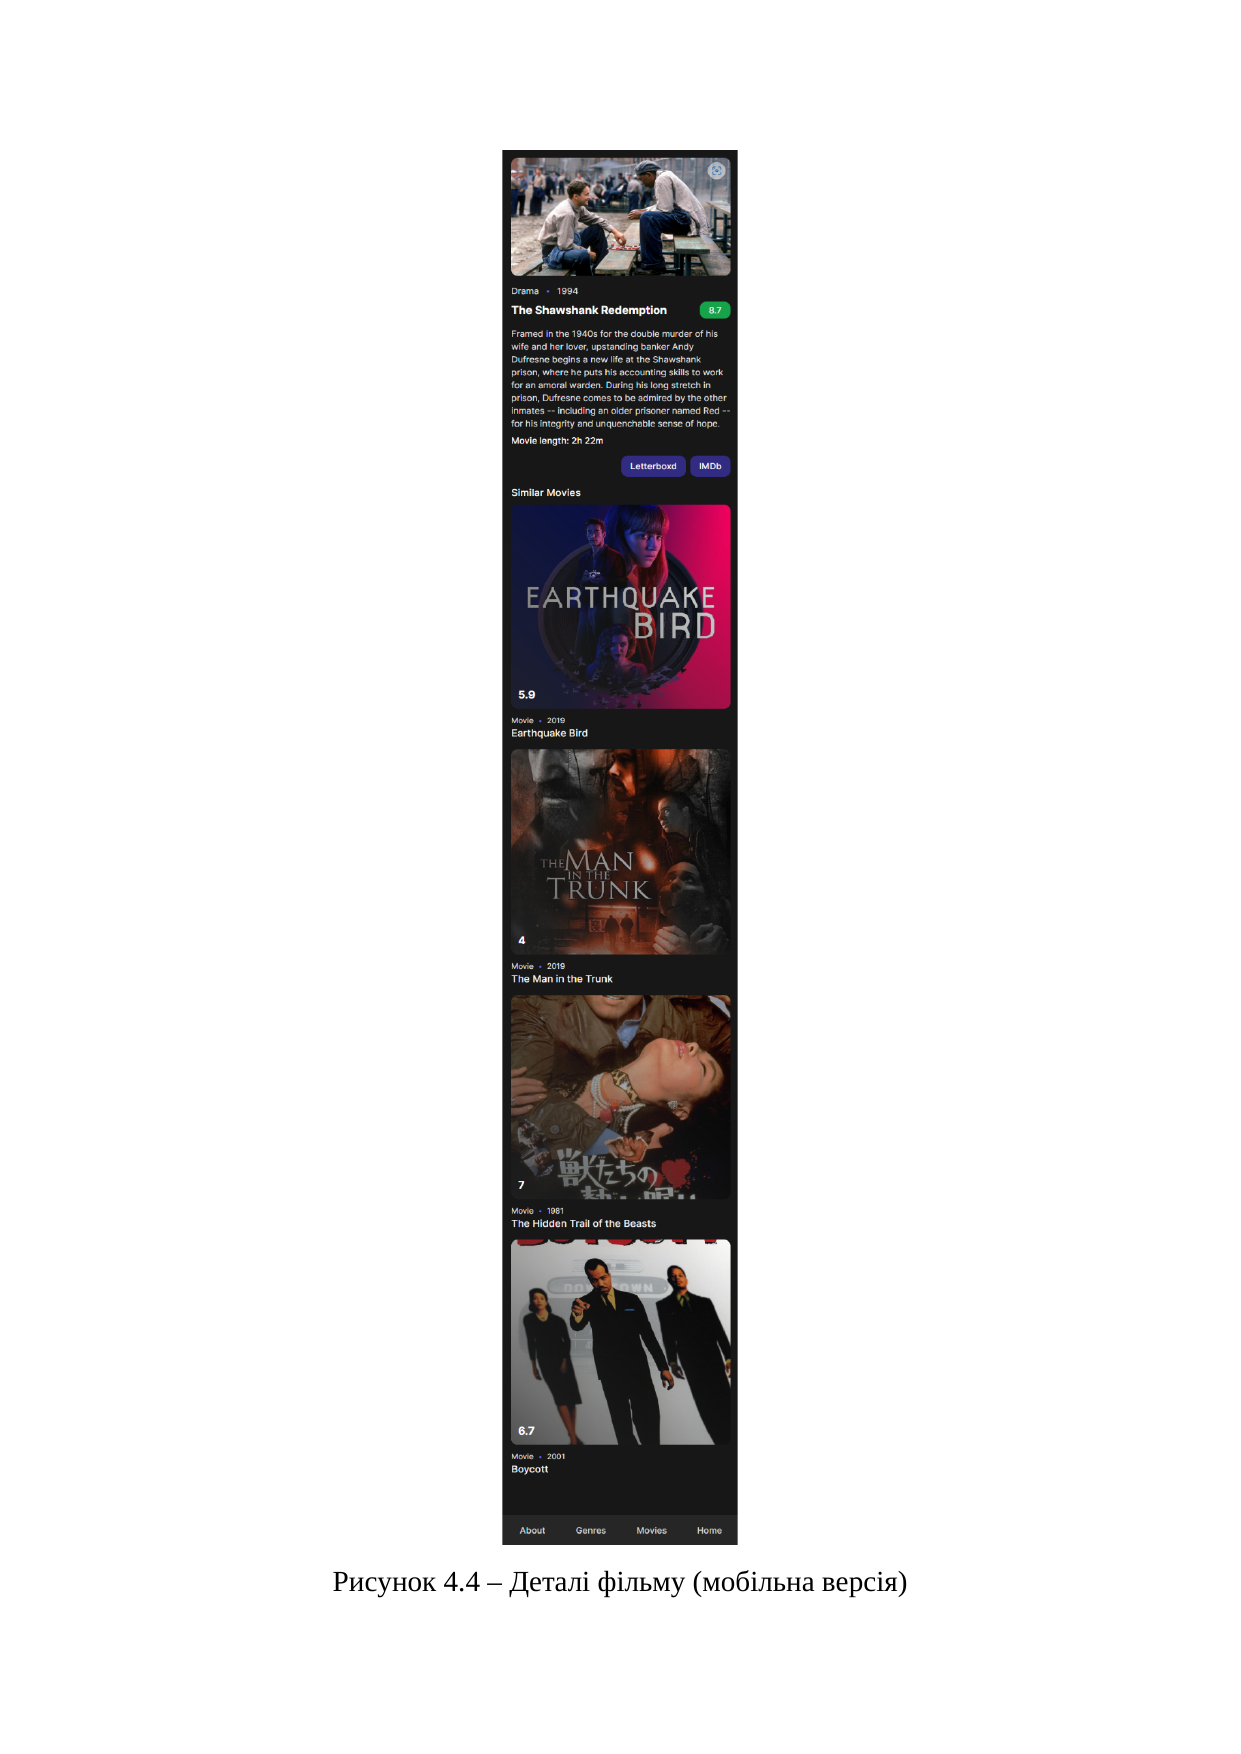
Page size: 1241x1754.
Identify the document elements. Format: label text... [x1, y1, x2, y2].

text Рисунок 4.4 – Деталі фільму (мобільна версія) [150, 1564, 1090, 1597]
picture [502, 150, 738, 1547]
